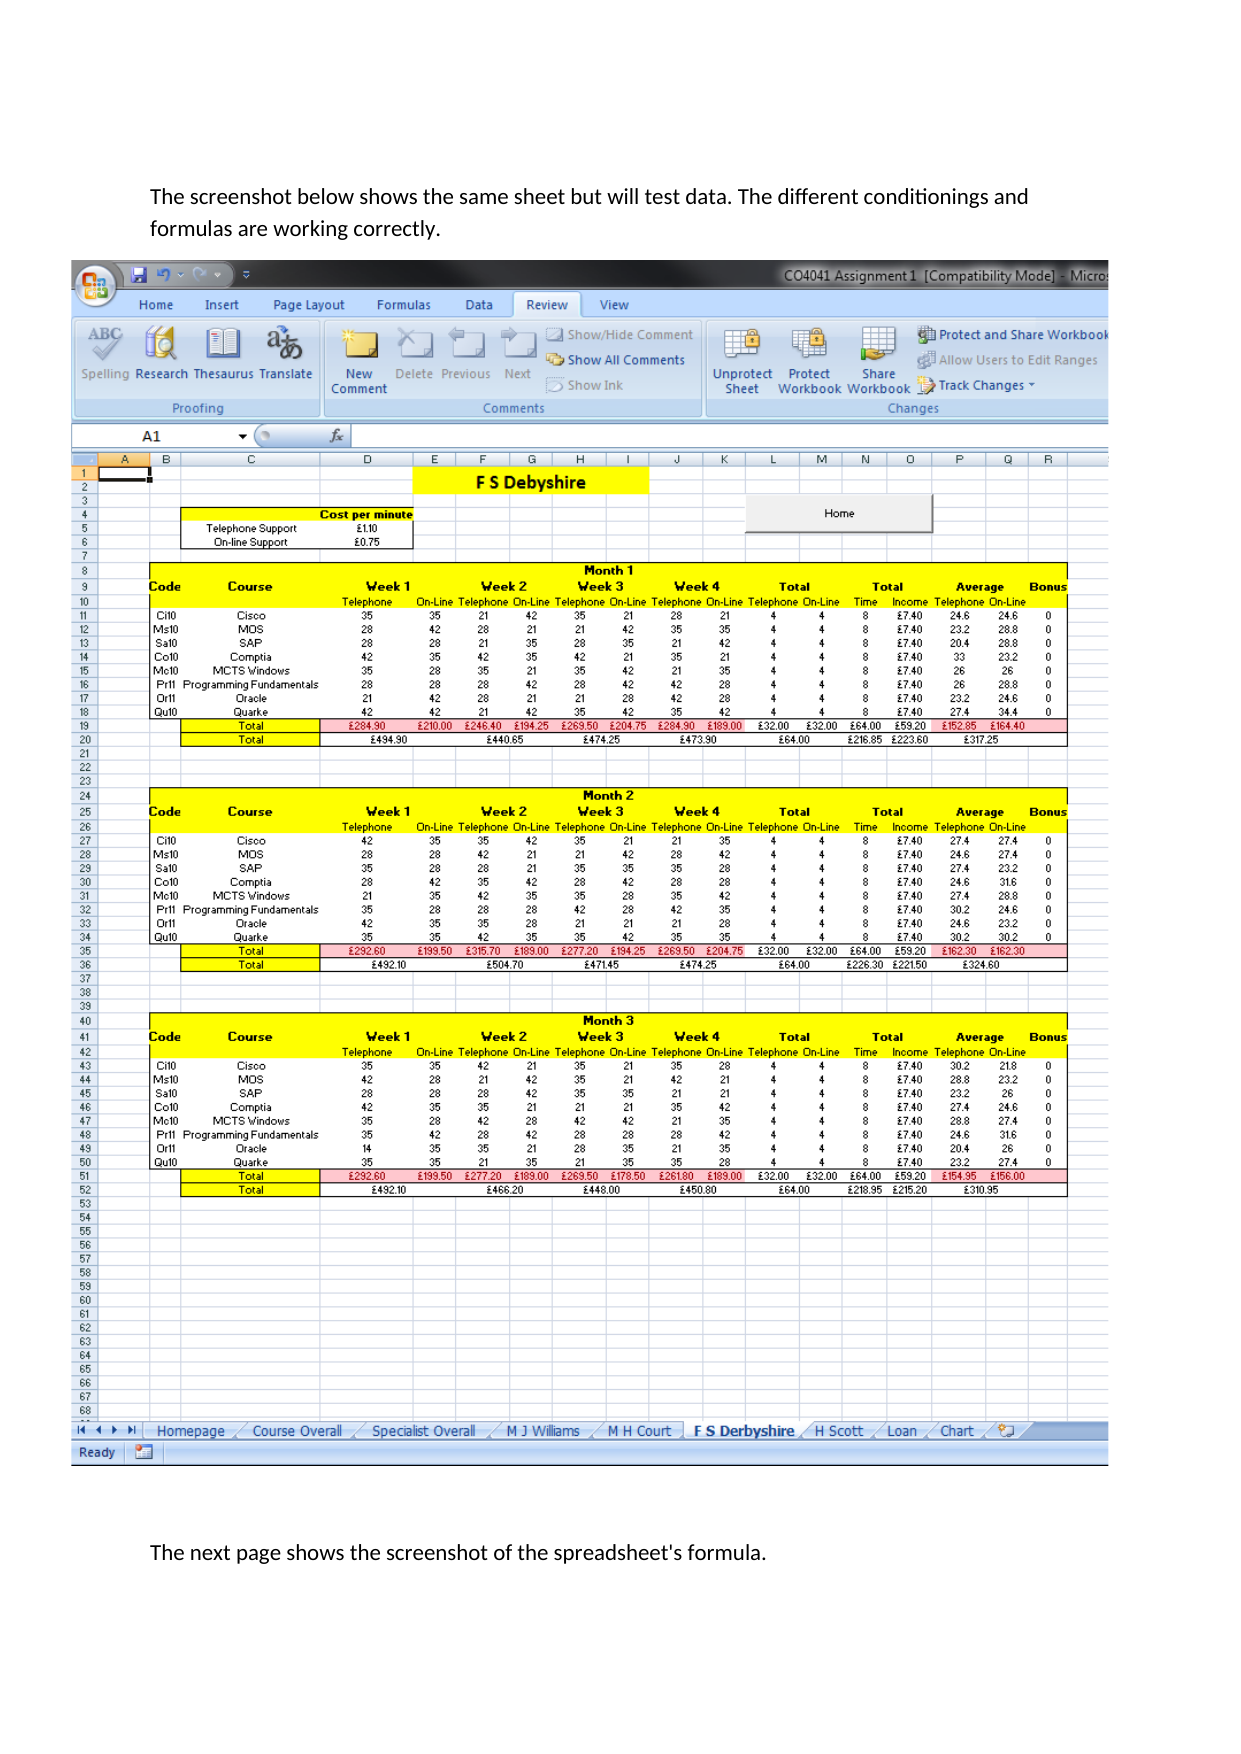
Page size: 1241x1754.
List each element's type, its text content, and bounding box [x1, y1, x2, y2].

picture [71, 260, 1109, 1466]
text The next page shows the screenshot of the spreadsheet's formula. [150, 1538, 1090, 1566]
text The screenshot below shows the same sheet but will test data. The different conditionings and formulas are working correctly. [150, 182, 1090, 242]
